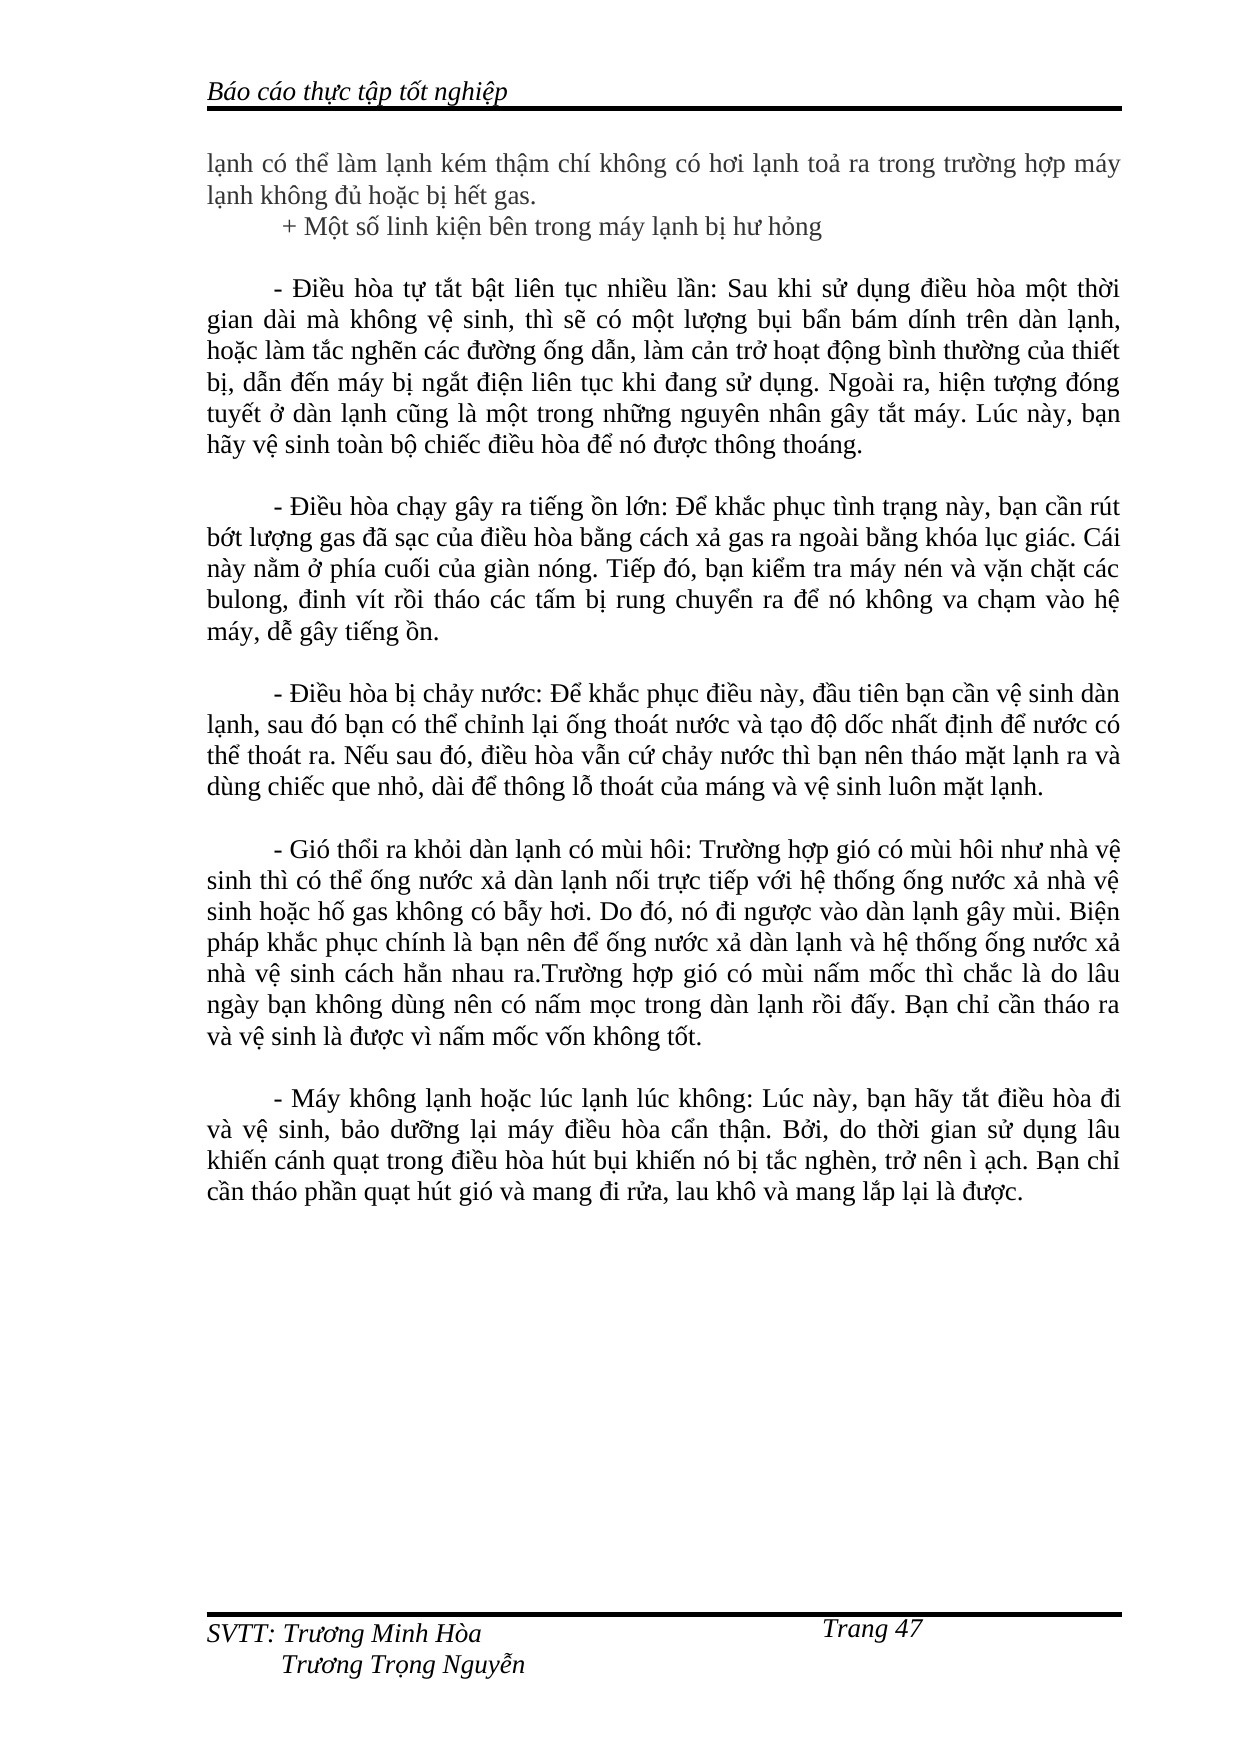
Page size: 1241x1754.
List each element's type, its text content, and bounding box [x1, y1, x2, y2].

text - Máy không lạnh hoặc lúc lạnh lúc không: Lúc này, bạn hãy tắt điều hòa đi và vệ sinh, bảo dưỡng lại máy điều hòa cẩn thận. Bởi, do thời gian sử dụng lâu khiến cánh quạt trong điều hòa hút bụi khiến nó bị tắc nghèn, trở nên ì ạch. Bạn chỉ cần tháo phần quạt hút gió và mang đi rửa, lau khô và mang lắp lại là được. [207, 1082, 1122, 1207]
text - Điều hòa chạy gây ra tiếng ồn lớn: Để khắc phục tình trạng này, bạn cần rút bớt lượng gas đã sạc của điều hòa bằng cách xả gas ra ngoài bằng khóa lục giác. Cái này nằm ở phía cuối của giàn nóng. Tiếp đó, bạn kiểm tra máy nén và vặn chặt các bulong, đinh vít rồi tháo các tấm bị rung chuyển ra để nó không va chạm vào hệ máy, dễ gây tiếng ồn. [207, 490, 1122, 646]
text - Điều hòa bị chảy nước: Để khắc phục điều này, đầu tiên bạn cần vệ sinh dàn lạnh, sau đó bạn có thể chỉnh lại ống thoát nước và tạo độ dốc nhất định để nước có thể thoát ra. Nếu sau đó, điều hòa vẫn cứ chảy nước thì bạn nên tháo mặt lạnh ra và dùng chiếc que nhỏ, dài để thông lỗ thoát của máng và vệ sinh luôn mặt lạnh. [207, 677, 1122, 802]
text - Gió thổi ra khỏi dàn lạnh có mùi hôi: Trường hợp gió có mùi hôi như nhà vệ sinh thì có thể ống nước xả dàn lạnh nối trực tiếp với hệ thống ống nước xả nhà vệ sinh hoặc hố gas không có bẫy hơi. Do đó, nó đi ngược vào dàn lạnh gây mùi. Biện pháp khắc phục chính là bạn nên để ống nước xả dàn lạnh và hệ thống ống nước xả nhà vệ sinh cách hẳn nhau ra.Trường hợp gió có mùi nấm mốc thì chắc là do lâu ngày bạn không dùng nên có nấm mọc trong dàn lạnh rồi đấy. Bạn chỉ cần tháo ra và vệ sinh là được vì nấm mốc vốn không tốt. [207, 833, 1122, 1051]
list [207, 148, 1122, 210]
text - Điều hòa tự tắt bật liên tục nhiều lần: Sau khi sử dụng điều hòa một thời gian dài mà không vệ sinh, thì sẽ có một lượng bụi bẩn bám dính trên dàn lạnh, hoặc làm tắc nghẽn các đường ống dẫn, làm cản trở hoạt động bình thường của thiết bị, dẫn đến máy bị ngắt điện liên tục khi đang sử dụng. Ngoài ra, hiện tượng đóng tuyết ở dàn lạnh cũng là một trong những nguyên nhân gây tắt máy. Lúc này, bạn hãy vệ sinh toàn bộ chiếc điều hòa để nó được thông thoáng. [207, 272, 1122, 459]
list + Một số linh kiện bên trong máy lạnh bị hư hỏng [207, 210, 1122, 241]
